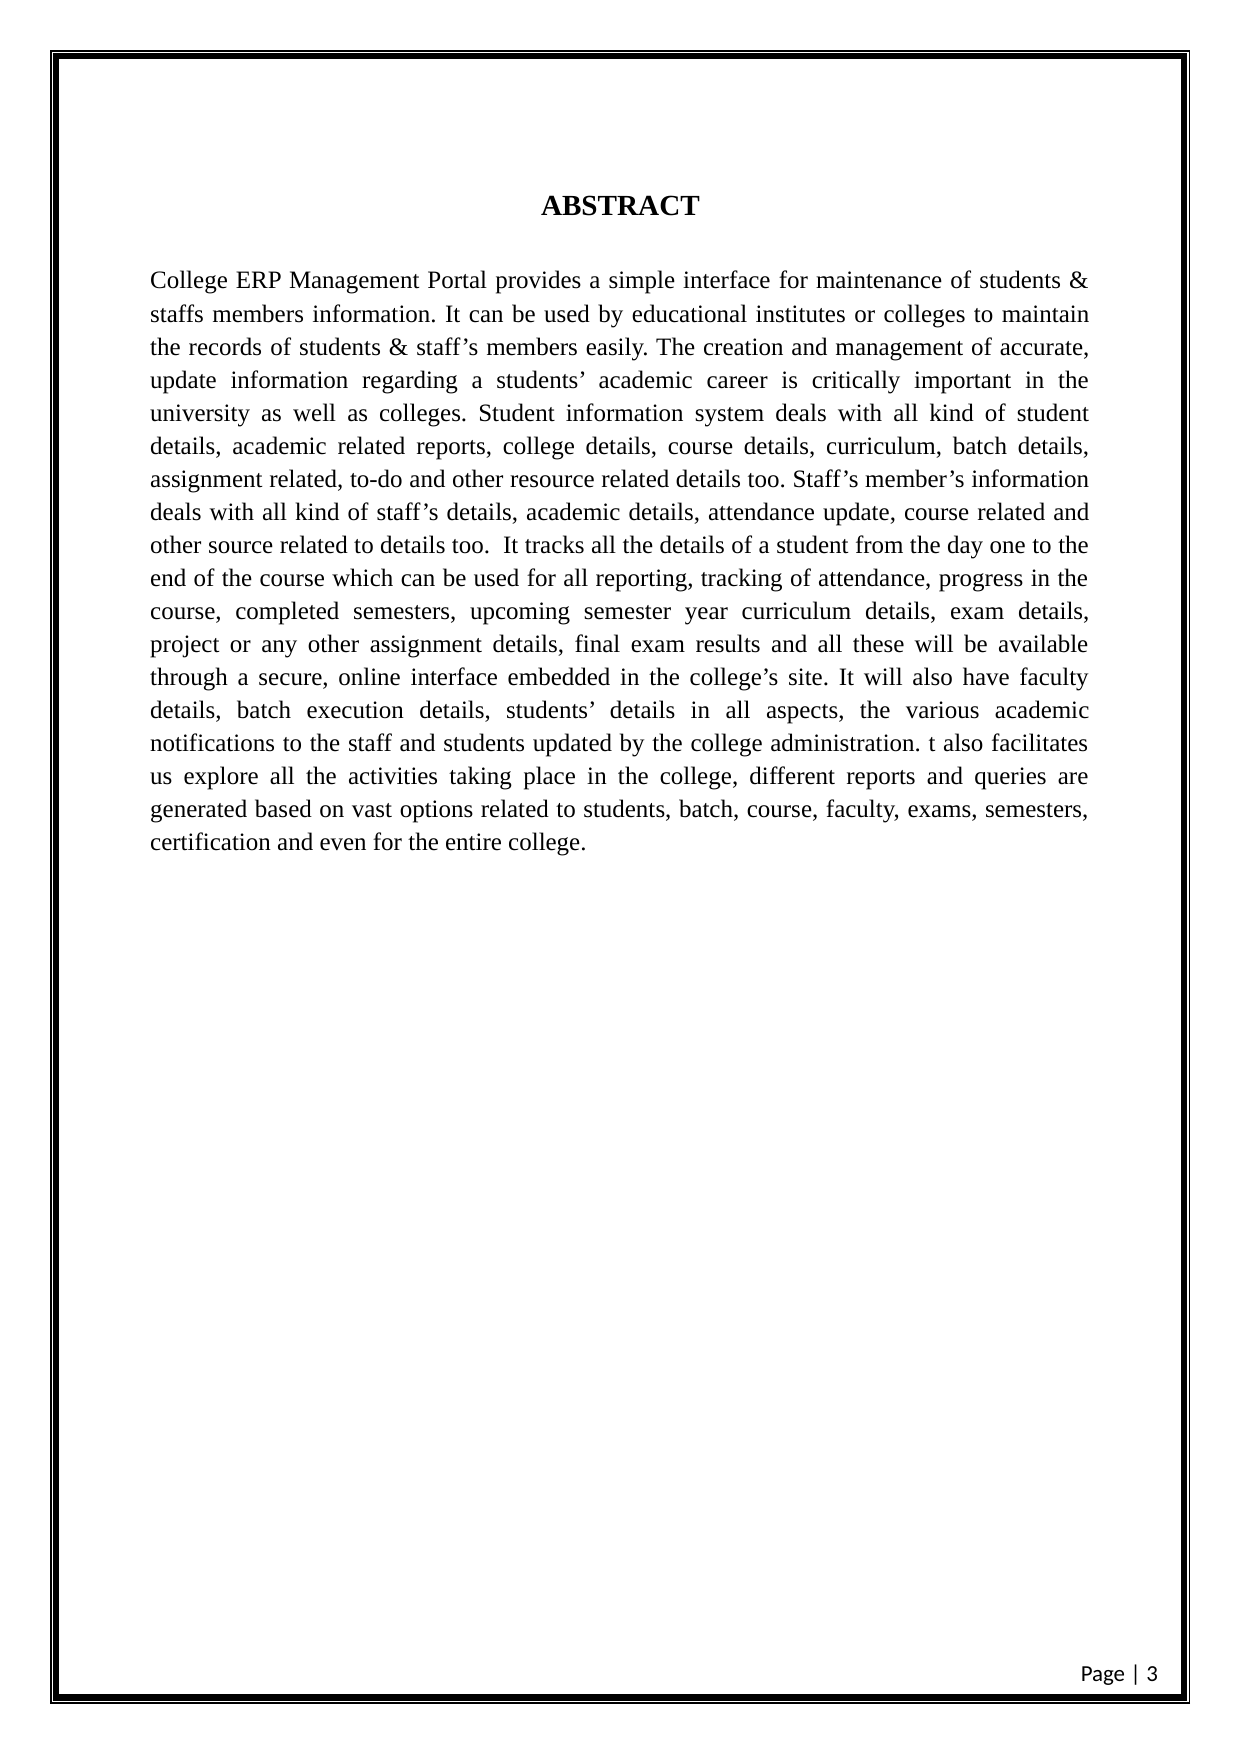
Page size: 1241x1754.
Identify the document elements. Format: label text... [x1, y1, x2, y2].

text College ERP Management Portal provides a simple interface for maintenance of students & staffs members information. It can be used by educational institutes or colleges to maintain the records of students & staff’s members easily. The creation and management of accurate, update information regarding a students’ academic career is critically important in the university as well as colleges. Student information system deals with all kind of student details, academic related reports, college details, course details, curriculum, batch details, assignment related, to-do and other resource related details too. Staff’s member’s information deals with all kind of staff’s details, academic details, attendance update, course related and other source related to details too. It tracks all the details of a student from the day one to the end of the course which can be used for all reporting, tracking of attendance, progress in the course, completed semesters, upcoming semester year curriculum details, exam details, project or any other assignment details, final exam results and all these will be available through a secure, online interface embedded in the college’s site. It will also have faculty details, batch execution details, students’ details in all aspects, the various academic notifications to the staff and students updated by the college administration. t also facilitates us explore all the activities taking place in the college, different reports and queries are generated based on vast options related to students, batch, course, faculty, exams, semesters, certification and even for the entire college. [150, 266, 1090, 856]
text ABSTRACT [150, 188, 1090, 222]
